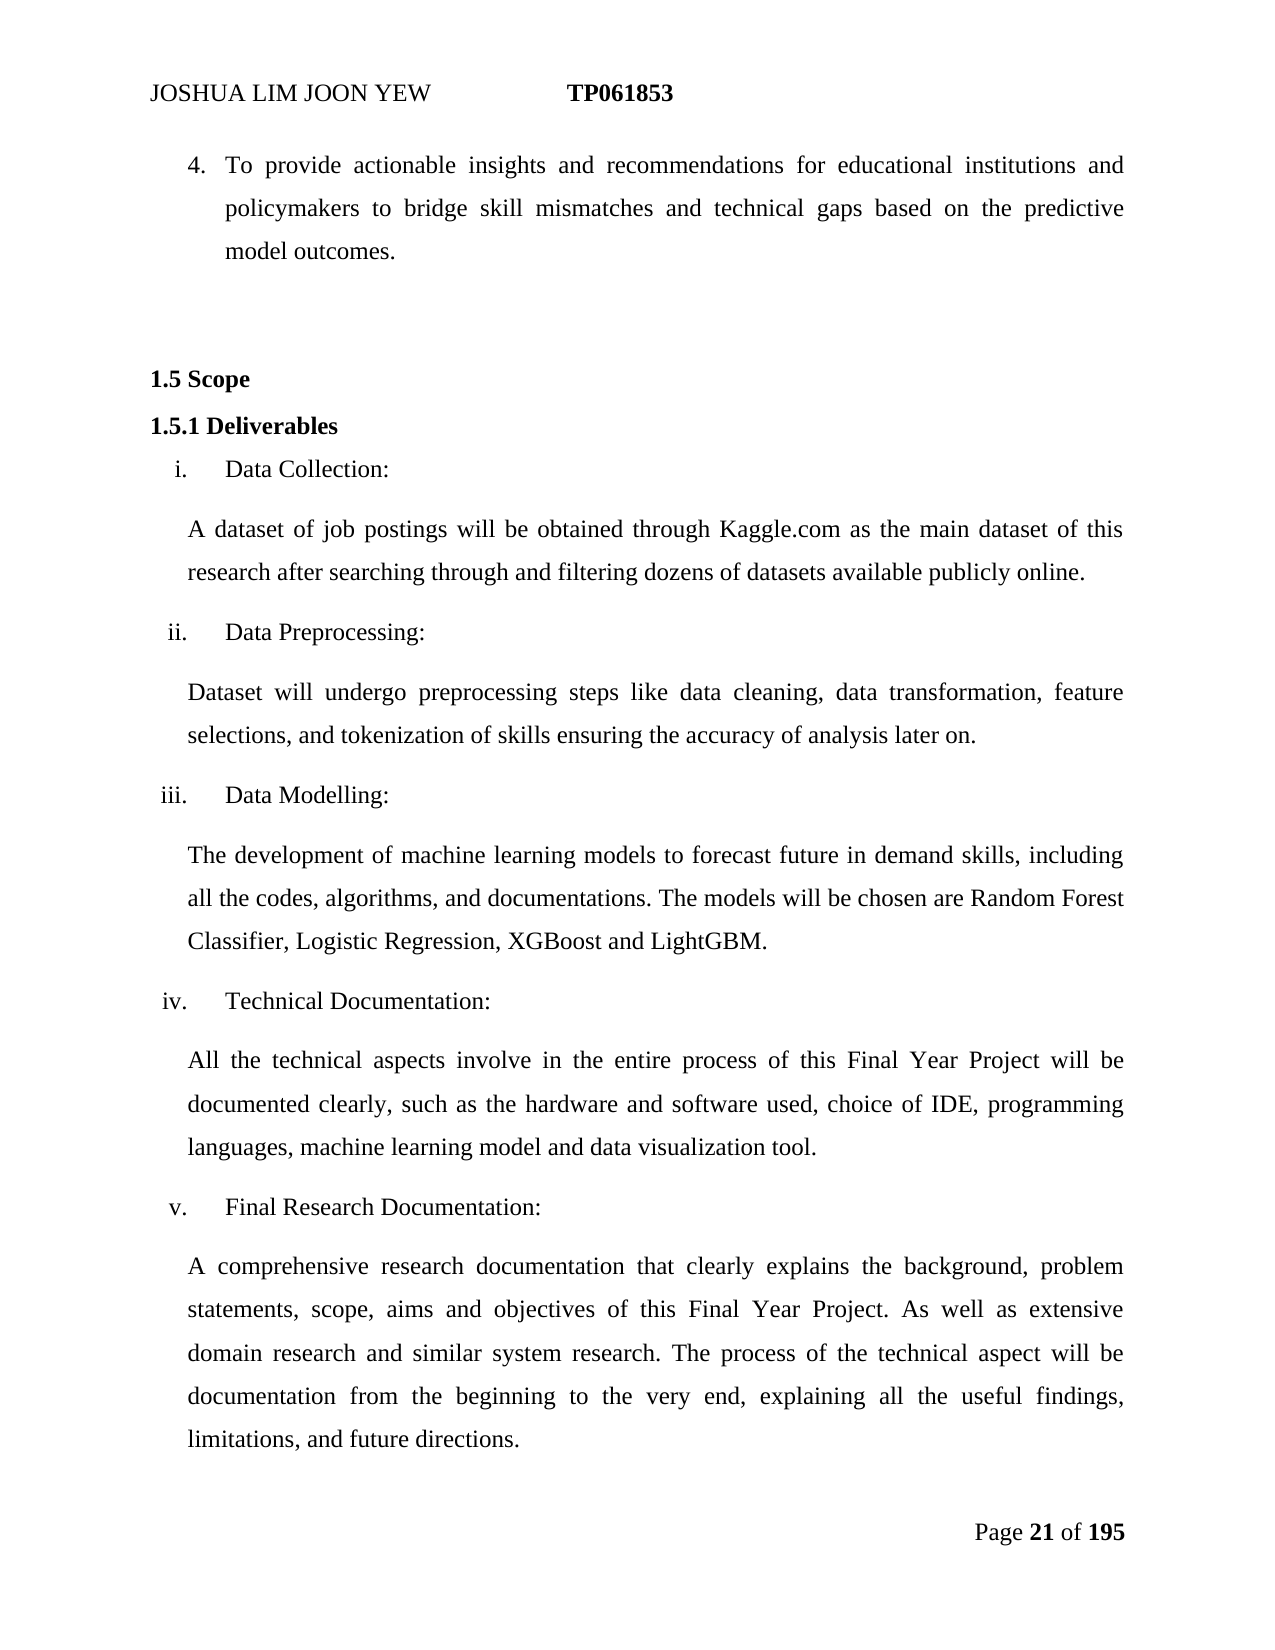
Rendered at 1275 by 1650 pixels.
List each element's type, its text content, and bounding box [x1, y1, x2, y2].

list Data Collection: [187, 454, 1125, 483]
text The development of machine learning models to forecast future in demand skills, including all the codes, algorithms, and documentations. The models will be chosen are Random Forest Classifier, Logistic Regression, XGBoost and LightGBM. [187, 840, 1125, 955]
text All the technical aspects involve in the entire process of this Final Year Project will be documented clearly, such as the hardware and software used, choice of IDE, programming languages, machine learning model and data visualization tool. [187, 1046, 1125, 1161]
list Data Preprocessing: [187, 617, 1125, 646]
list To provide actionable insights and recommendations for educational institutions and policymakers to bridge skill mismatches and technical gaps based on the predictive model outcomes. [187, 150, 1125, 265]
subtitle 1.5.1 Deliverables [150, 411, 1125, 440]
text A comprehensive research documentation that clearly explains the background, problem statements, scope, aims and objectives of this Final Year Project. As well as extensive domain research and similar system research. The process of the technical aspect will be documentation from the beginning to the very end, explaining all the useful findings, limitations, and future directions. [187, 1251, 1125, 1453]
list Technical Documentation: [187, 986, 1125, 1014]
list Final Research Documentation: [187, 1192, 1125, 1220]
list Data Modelling: [187, 780, 1125, 809]
text Dataset will undergo preprocessing steps like data cleaning, data transformation, feature selections, and tokenization of skills ensuring the accuracy of analysis later on. [187, 677, 1125, 749]
text A dataset of job postings will be obtained through Kaggle.com as the main dataset of this research after searching through and filtering dozens of datasets available publicly online. [187, 514, 1125, 586]
subtitle Scope [150, 364, 1125, 393]
